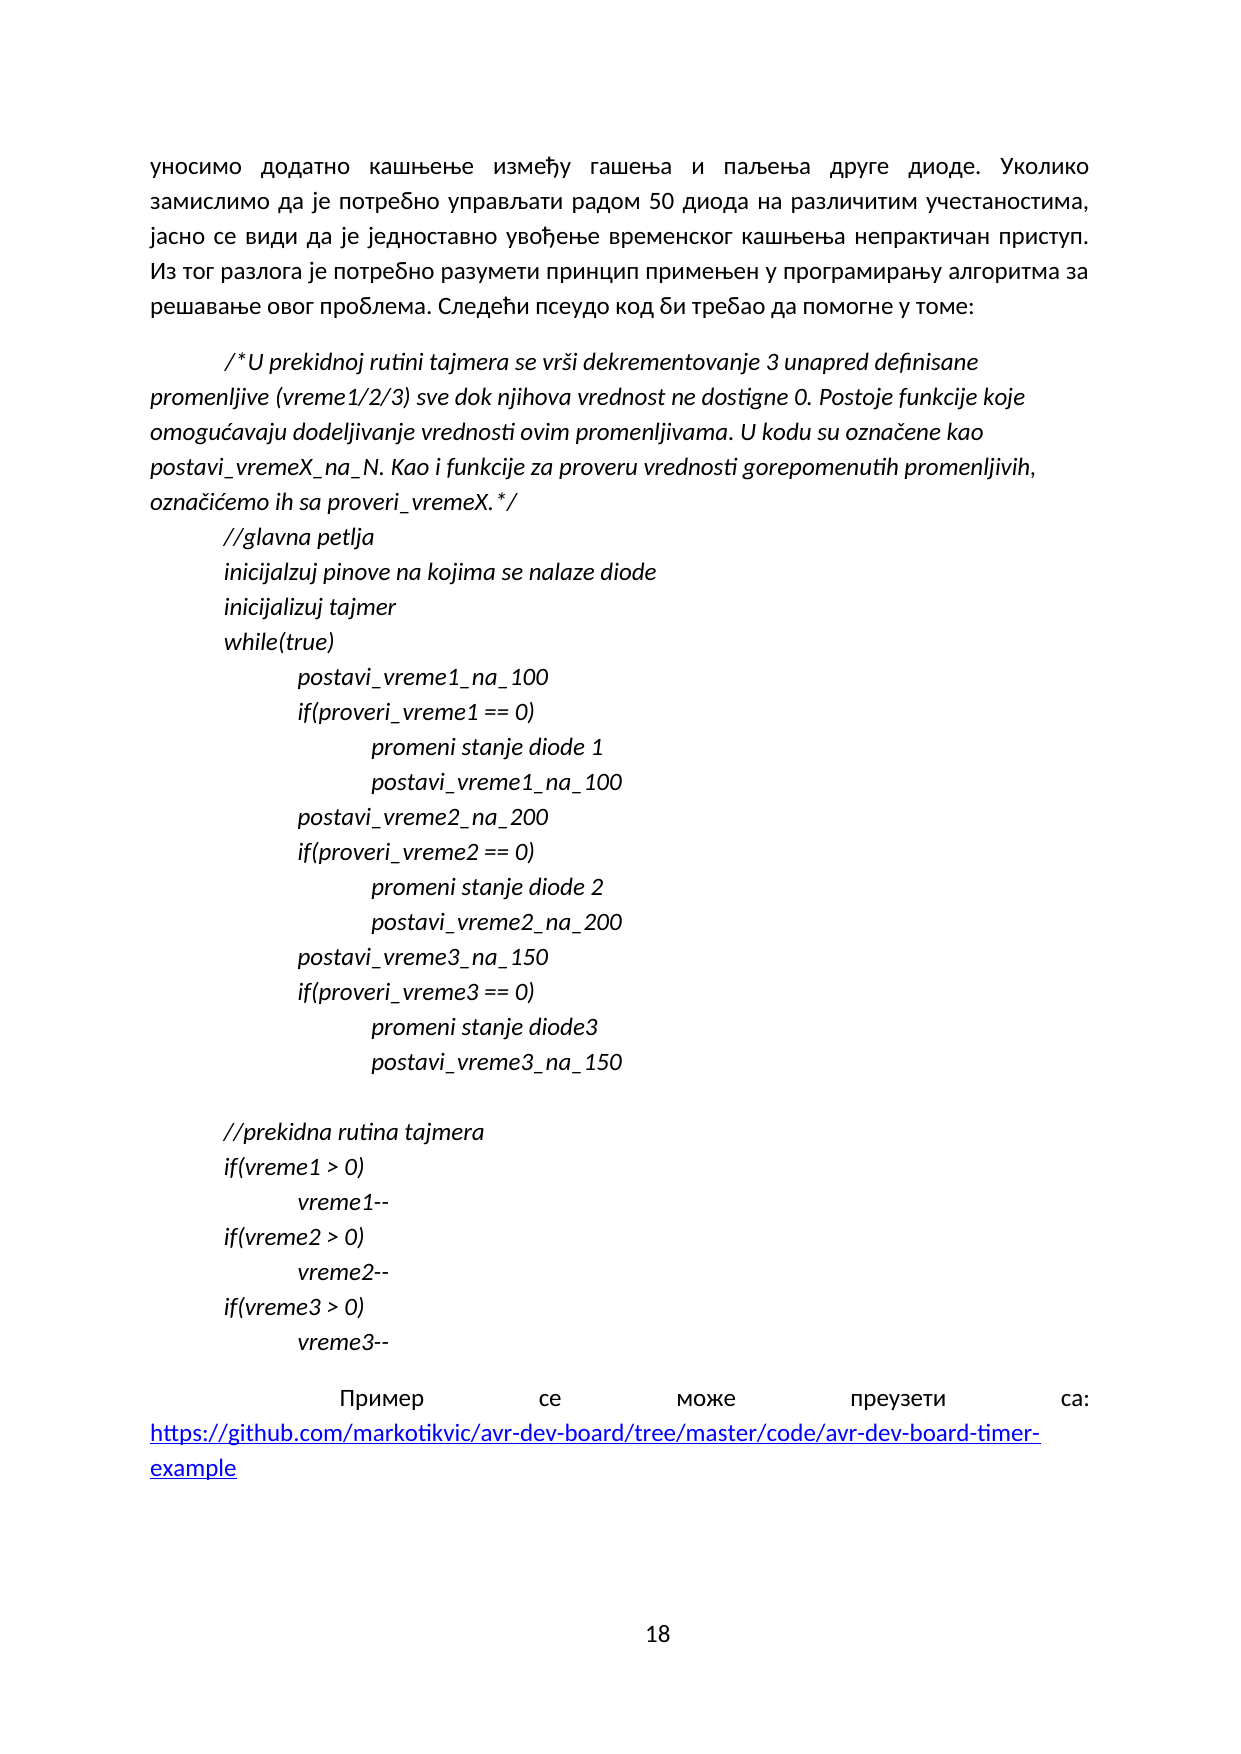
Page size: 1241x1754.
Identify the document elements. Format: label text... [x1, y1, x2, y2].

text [150, 150, 1090, 321]
text Пример се може преузети са: https://github.com/markotikvic/avr-dev-board/tree/master/code/avr-dev-board-timer-example [150, 1382, 1090, 1482]
text /*U prekidnoj rutini tajmera se vrši dekrementovanje 3 unapred definisane promenljive (vreme1/2/3) sve dok njihova vrednost ne dostigne 0. Postoje funkcije koje omogućavaju dodeljivanje vrednosti ovim promenljivama. U kodu su označene kao postavi_vremeX_na_N. Kao i funkcije za proveru vrednosti gorepomenutih promenljivih, označićemo ih sa proveri_vremeX.*/ //glavna petlja inicijalzuj pinove na kojima se nalaze diode inicijalizuj tajmer while(true) postavi_vreme1_na_100 if(proveri_vreme1 == 0) promeni stanje diode 1 postavi_vreme1_na_100 postavi_vreme2_na_200 if(proveri_vreme2 == 0) promeni stanje diode 2 postavi_vreme2_na_200 postavi_vreme3_na_150 if(proveri_vreme3 == 0) promeni stanje diode3 postavi_vreme3_na_150 //prekidna rutina tajmera if(vreme1 > 0) vreme1-- if(vreme2 > 0) vreme2-- if(vreme3 > 0) vreme3-- [150, 346, 1090, 1356]
